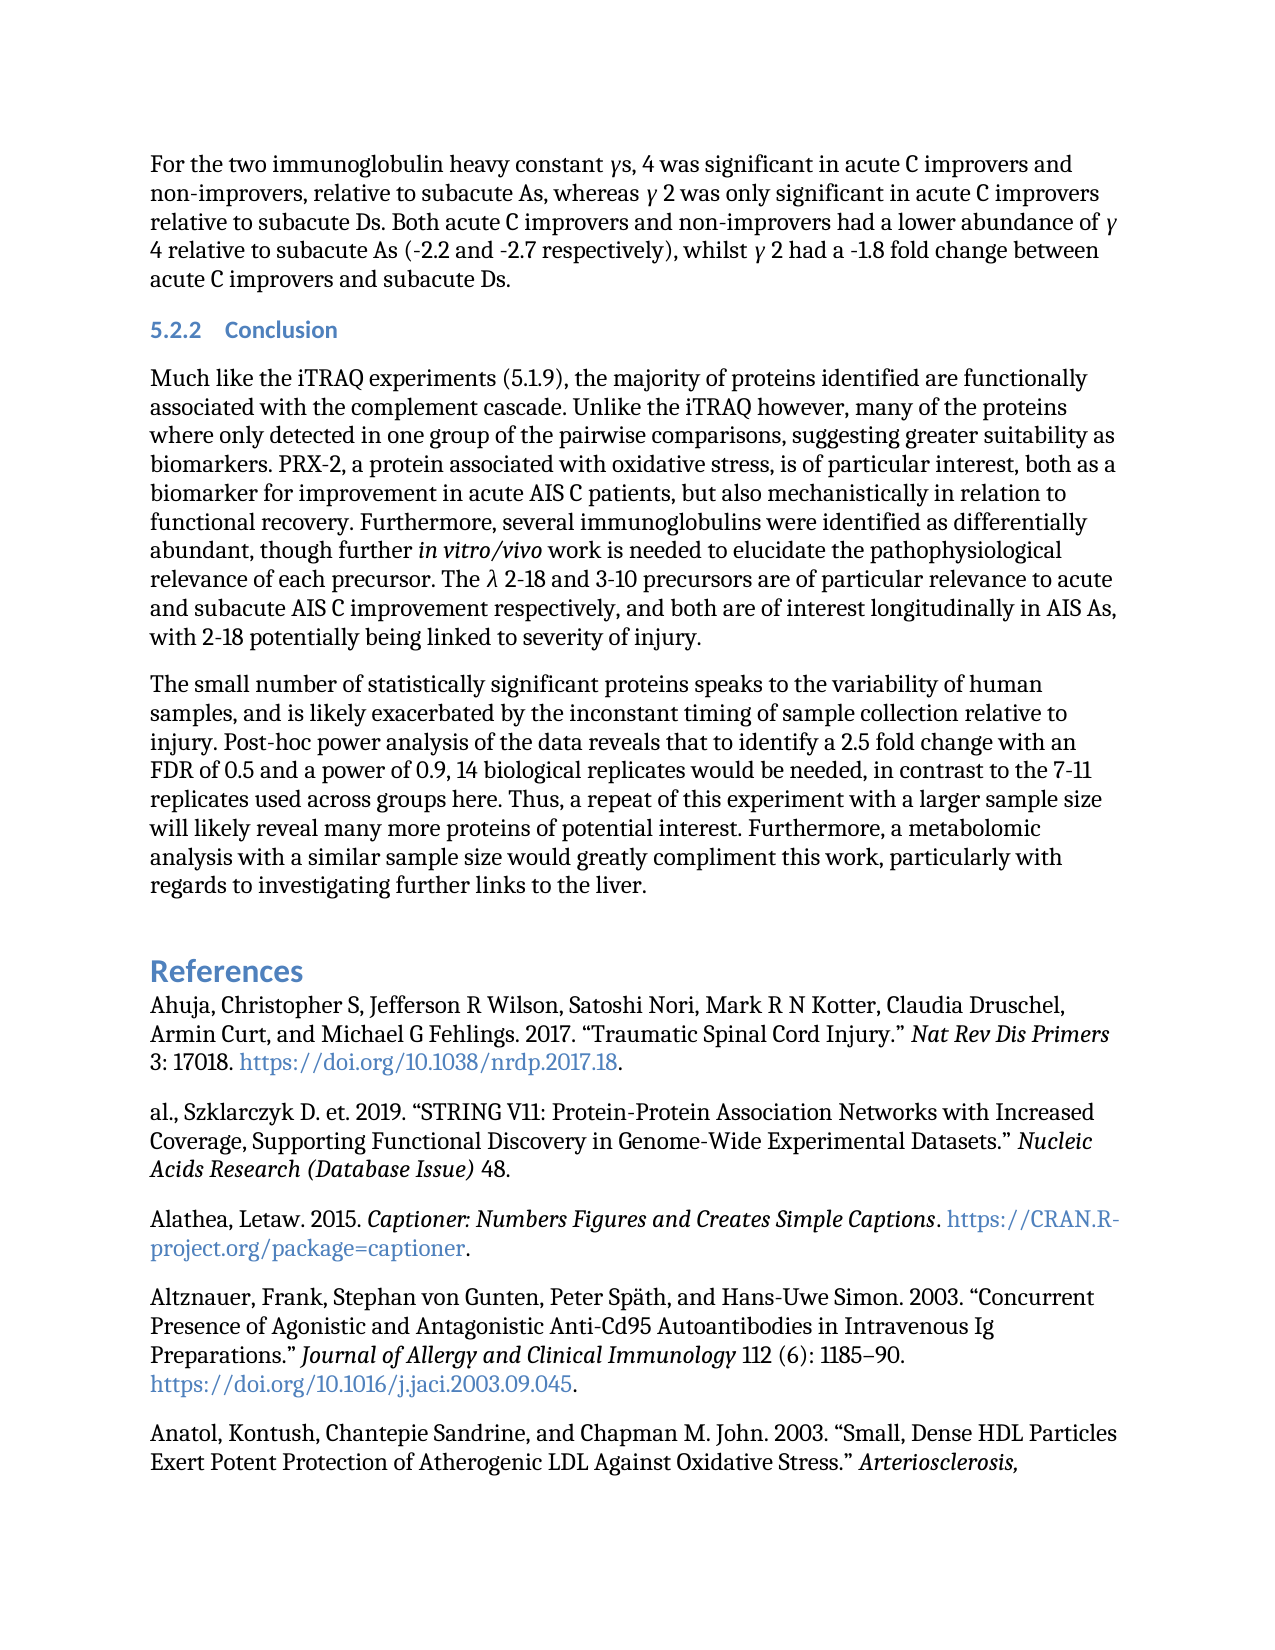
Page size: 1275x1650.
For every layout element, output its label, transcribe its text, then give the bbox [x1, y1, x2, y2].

text Ahuja, Christopher S, Jefferson R Wilson, Satoshi Nori, Mark R N Kotter, Claudia Druschel, Armin Curt, and Michael G Fehlings. 2017. “Traumatic Spinal Cord Injury.” Nat Rev Dis Primers 3: 17018. https://doi.org/10.1038/nrdp.2017.18. [150, 991, 1125, 1077]
subtitle 5.2.2 Conclusion [150, 314, 1125, 345]
subtitle References [150, 950, 1125, 991]
text Alathea, Letaw. 2015. Captioner: Numbers Figures and Creates Simple Captions. https://CRAN.R-project.org/package=captioner. [150, 1205, 1125, 1262]
text Much like the iTRAQ experiments (5.1.9), the majority of proteins identified are functionally associated with the complement cascade. Unlike the iTRAQ however, many of the proteins where only detected in one group of the pairwise comparisons, suggesting greater suitability as biomarkers. PRX-2, a protein associated with oxidative stress, is of particular interest, both as a biomarker for improvement in acute AIS C patients, but also mechanistically in relation to functional recovery. Furthermore, several immunoglobulins were identified as differentially abundant, though further in vitro/vivo work is needed to elucidate the pathophysiological relevance of each precursor. The 2-18 and 3-10 precursors are of particular relevance to acute and subacute AIS C improvement respectively, and both are of interest longitudinally in AIS As, with 2-18 potentially being linked to severity of injury. [150, 364, 1125, 651]
text al., Szklarczyk D. et. 2019. “STRING V11: Protein-Protein Association Networks with Increased Coverage, Supporting Functional Discovery in Genome-Wide Experimental Datasets.” Nucleic Acids Research (Database Issue) 48. [150, 1098, 1125, 1184]
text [150, 1419, 1125, 1477]
text The small number of statistically significant proteins speaks to the variability of human samples, and is likely exacerbated by the inconstant timing of sample collection relative to injury. Post-hoc power analysis of the data reveals that to identify a 2.5 fold change with an FDR of 0.5 and a power of 0.9, 14 biological replicates would be needed, in contrast to the 7-11 replicates used across groups here. Thus, a repeat of this experiment with a larger sample size will likely reveal many more proteins of potential interest. Furthermore, a metabolomic analysis with a similar sample size would greatly compliment this work, particularly with regards to investigating further links to the liver. [150, 670, 1125, 900]
text Altznauer, Frank, Stephan von Gunten, Peter Späth, and Hans-Uwe Simon. 2003. “Concurrent Presence of Agonistic and Antagonistic Anti-Cd95 Autoantibodies in Intravenous Ig Preparations.” Journal of Allergy and Clinical Immunology 112 (6): 1185–90. https://doi.org/10.1016/j.jaci.2003.09.045. [150, 1283, 1125, 1398]
text For the two immunoglobulin heavy constant s, 4 was significant in acute C improvers and non-improvers, relative to subacute As, whereas 2 was only significant in acute C improvers relative to subacute Ds. Both acute C improvers and non-improvers had a lower abundance of 4 relative to subacute As (-2.2 and -2.7 respectively), whilst 2 had a -1.8 fold change between acute C improvers and subacute Ds. [150, 150, 1125, 294]
